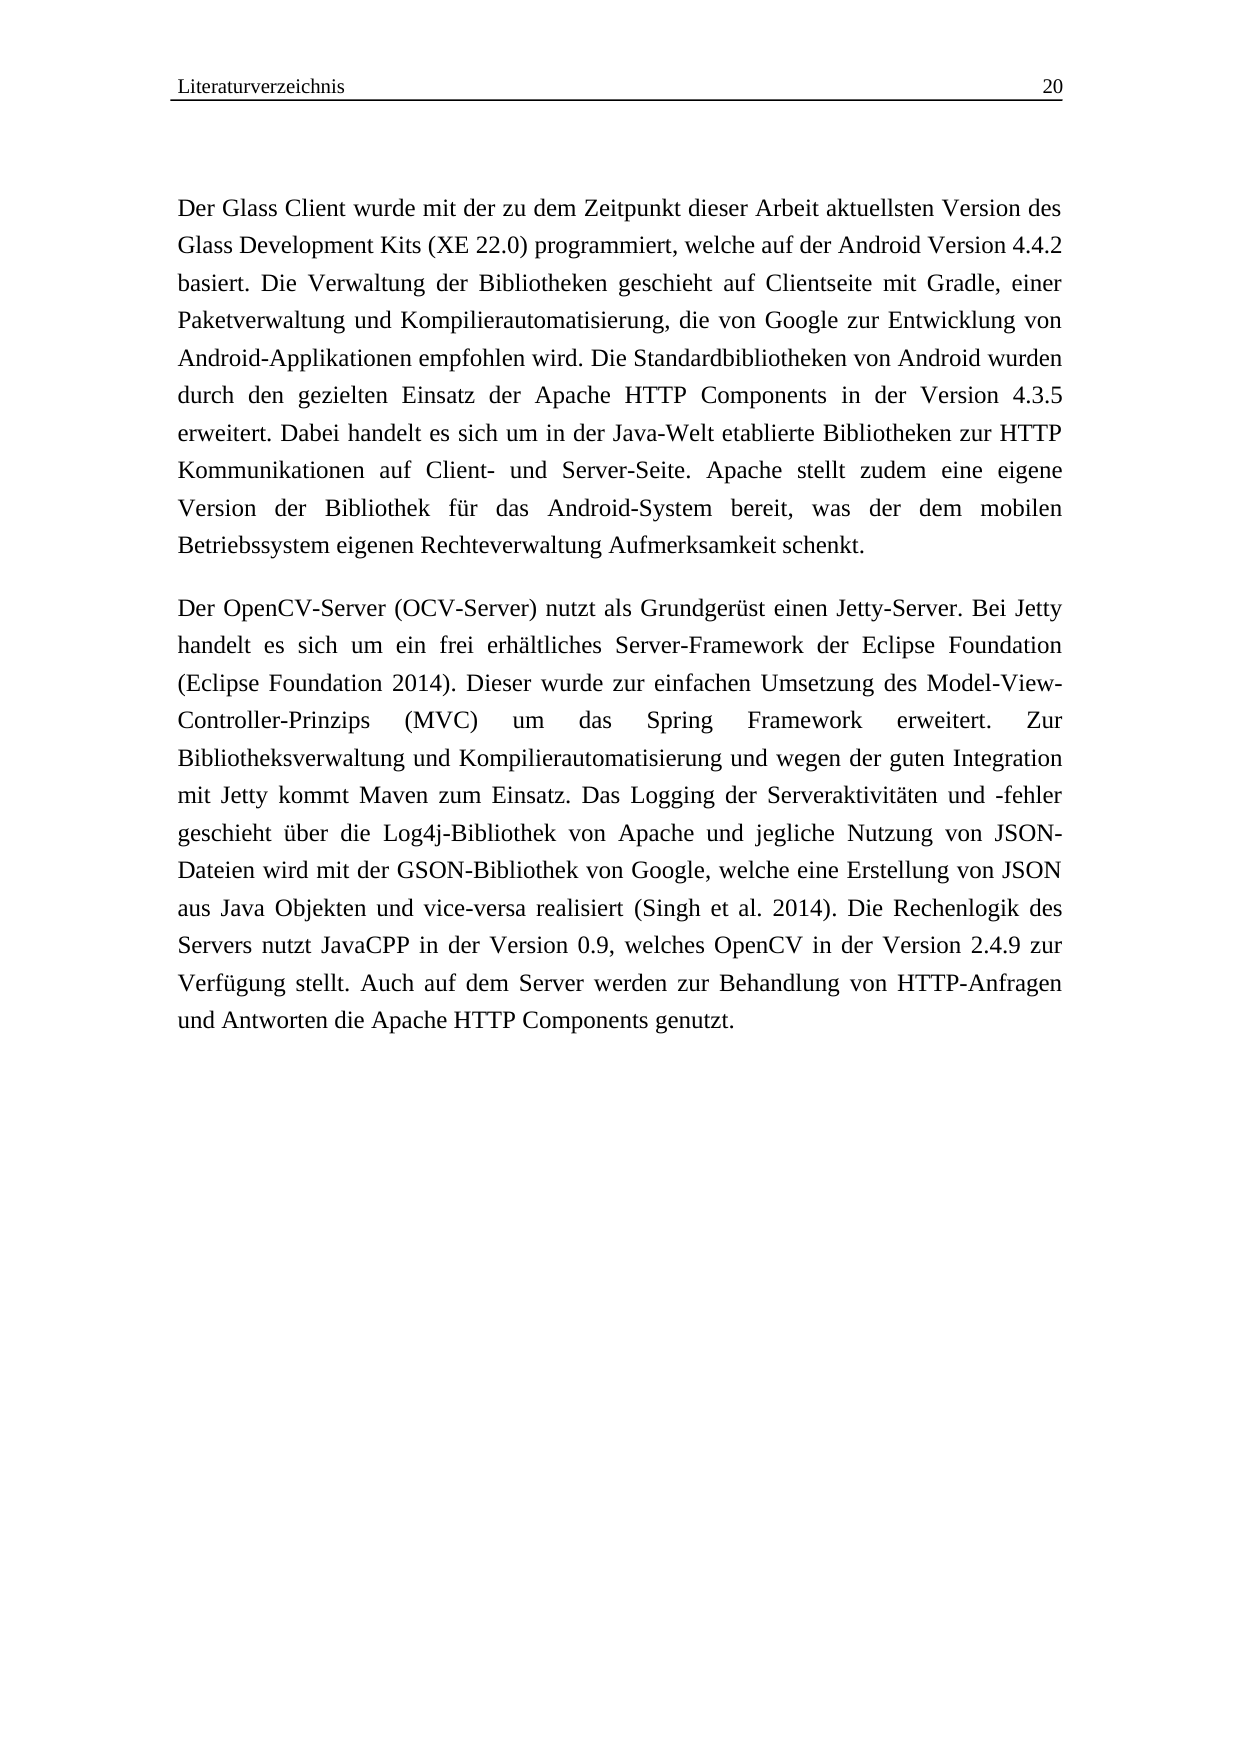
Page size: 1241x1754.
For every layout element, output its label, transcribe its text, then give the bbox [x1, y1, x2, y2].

text Der Glass Client wurde mit der zu dem Zeitpunkt dieser Arbeit aktuellsten Version des Glass Development Kits (XE 22.0) programmiert, welche auf der Android Version 4.4.2 basiert. Die Verwaltung der Bibliotheken geschieht auf Clientseite mit Gradle, einer Paketverwaltung und Kompilierautomatisierung, die von Google zur Entwicklung von Android-Applikationen empfohlen wird. Die Standardbibliotheken von Android wurden durch den gezielten Einsatz der Apache HTTP Components in der Version 4.3.5 erweitert. Dabei handelt es sich um in der Java-Welt etablierte Bibliotheken zur HTTP Kommunikationen auf Client- und Server-Seite. Apache stellt zudem eine eigene Version der Bibliothek für das Android-System bereit, was der dem mobilen Betriebssystem eigenen Rechteverwaltung Aufmerksamkeit schenkt. [177, 184, 1063, 559]
text Der OpenCV-Server (OCV-Server) nutzt als Grundgerüst einen Jetty-Server. Bei Jetty handelt es sich um ein frei erhältliches Server-Framework der Eclipse Foundation (Eclipse Foundation 2014). Dieser wurde zur einfachen Umsetzung des Model-View-Controller-Prinzips (MVC) um das Spring Framework erweitert. Zur Bibliotheksverwaltung und Kompilierautomatisierung und wegen der guten Integration mit Jetty kommt Maven zum Einsatz. Das Logging der Serveraktivitäten und -fehler geschieht über die Log4j-Bibliothek von Apache und jegliche Nutzung von JSON-Dateien wird mit der GSON-Bibliothek von Google, welche eine Erstellung von JSON aus Java Objekten und vice-versa realisiert (Singh et al. 2014). Die Rechenlogik des Servers nutzt JavaCPP in der Version 0.9, welches OpenCV in der Version 2.4.9 zur Verfügung stellt. Auch auf dem Server werden zur Behandlung von HTTP-Anfragen und Antworten die Apache HTTP Components genutzt. [177, 584, 1063, 1034]
